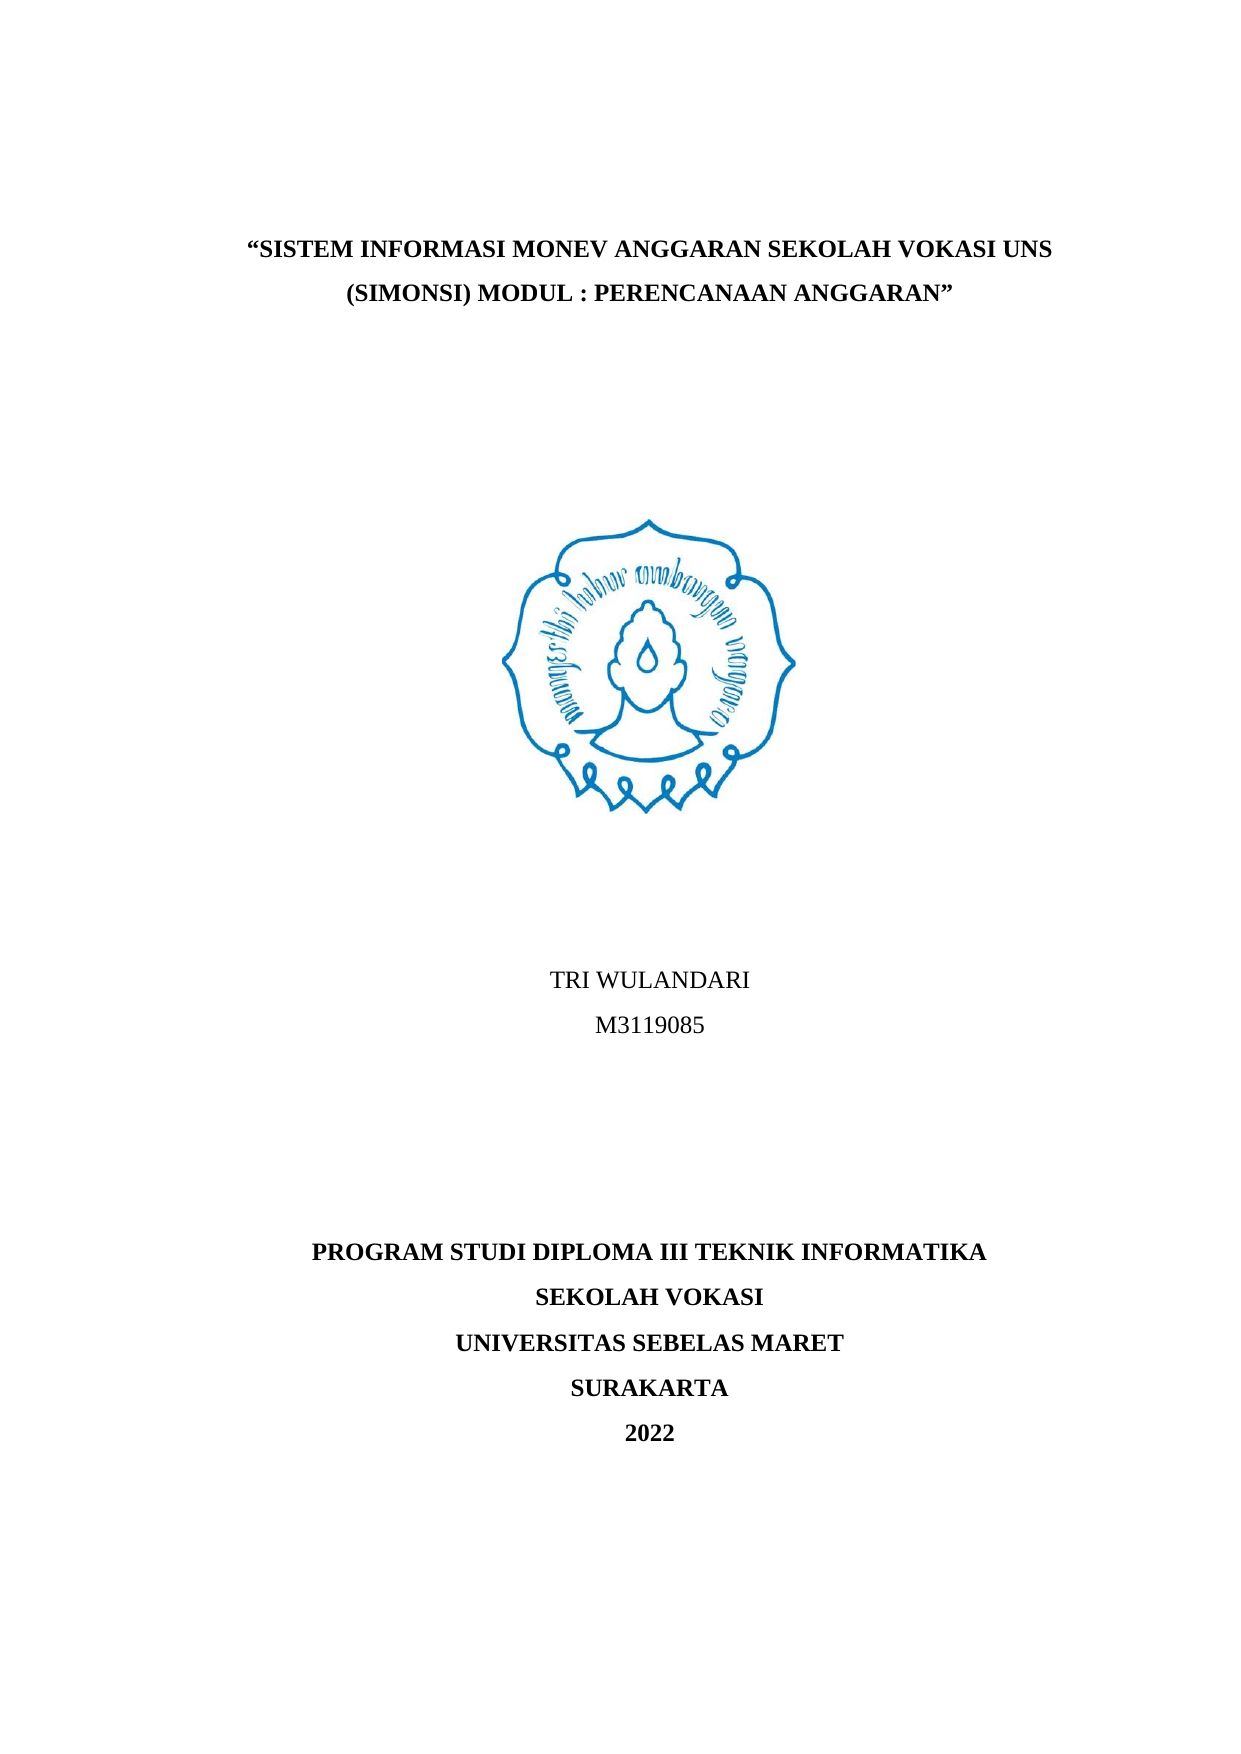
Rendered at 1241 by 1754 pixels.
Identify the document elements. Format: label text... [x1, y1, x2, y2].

subtitle “SISTEM INFORMASI MONEV ANGGARAN SEKOLAH VOKASI UNS (SIMONSI) MODUL : PERENCANAAN ANGGARAN” [192, 234, 1107, 306]
text TRI WULANDARI M3119085 [506, 965, 793, 1038]
subtitle 2022 [192, 1418, 1107, 1447]
subtitle PROGRAM STUDI DIPLOMA III TEKNIK INFORMATIKA SEKOLAH VOKASI [269, 1237, 1030, 1311]
text UNIVERSITAS SEBELAS MARET SURAKARTA [394, 1328, 905, 1402]
picture [502, 519, 796, 814]
